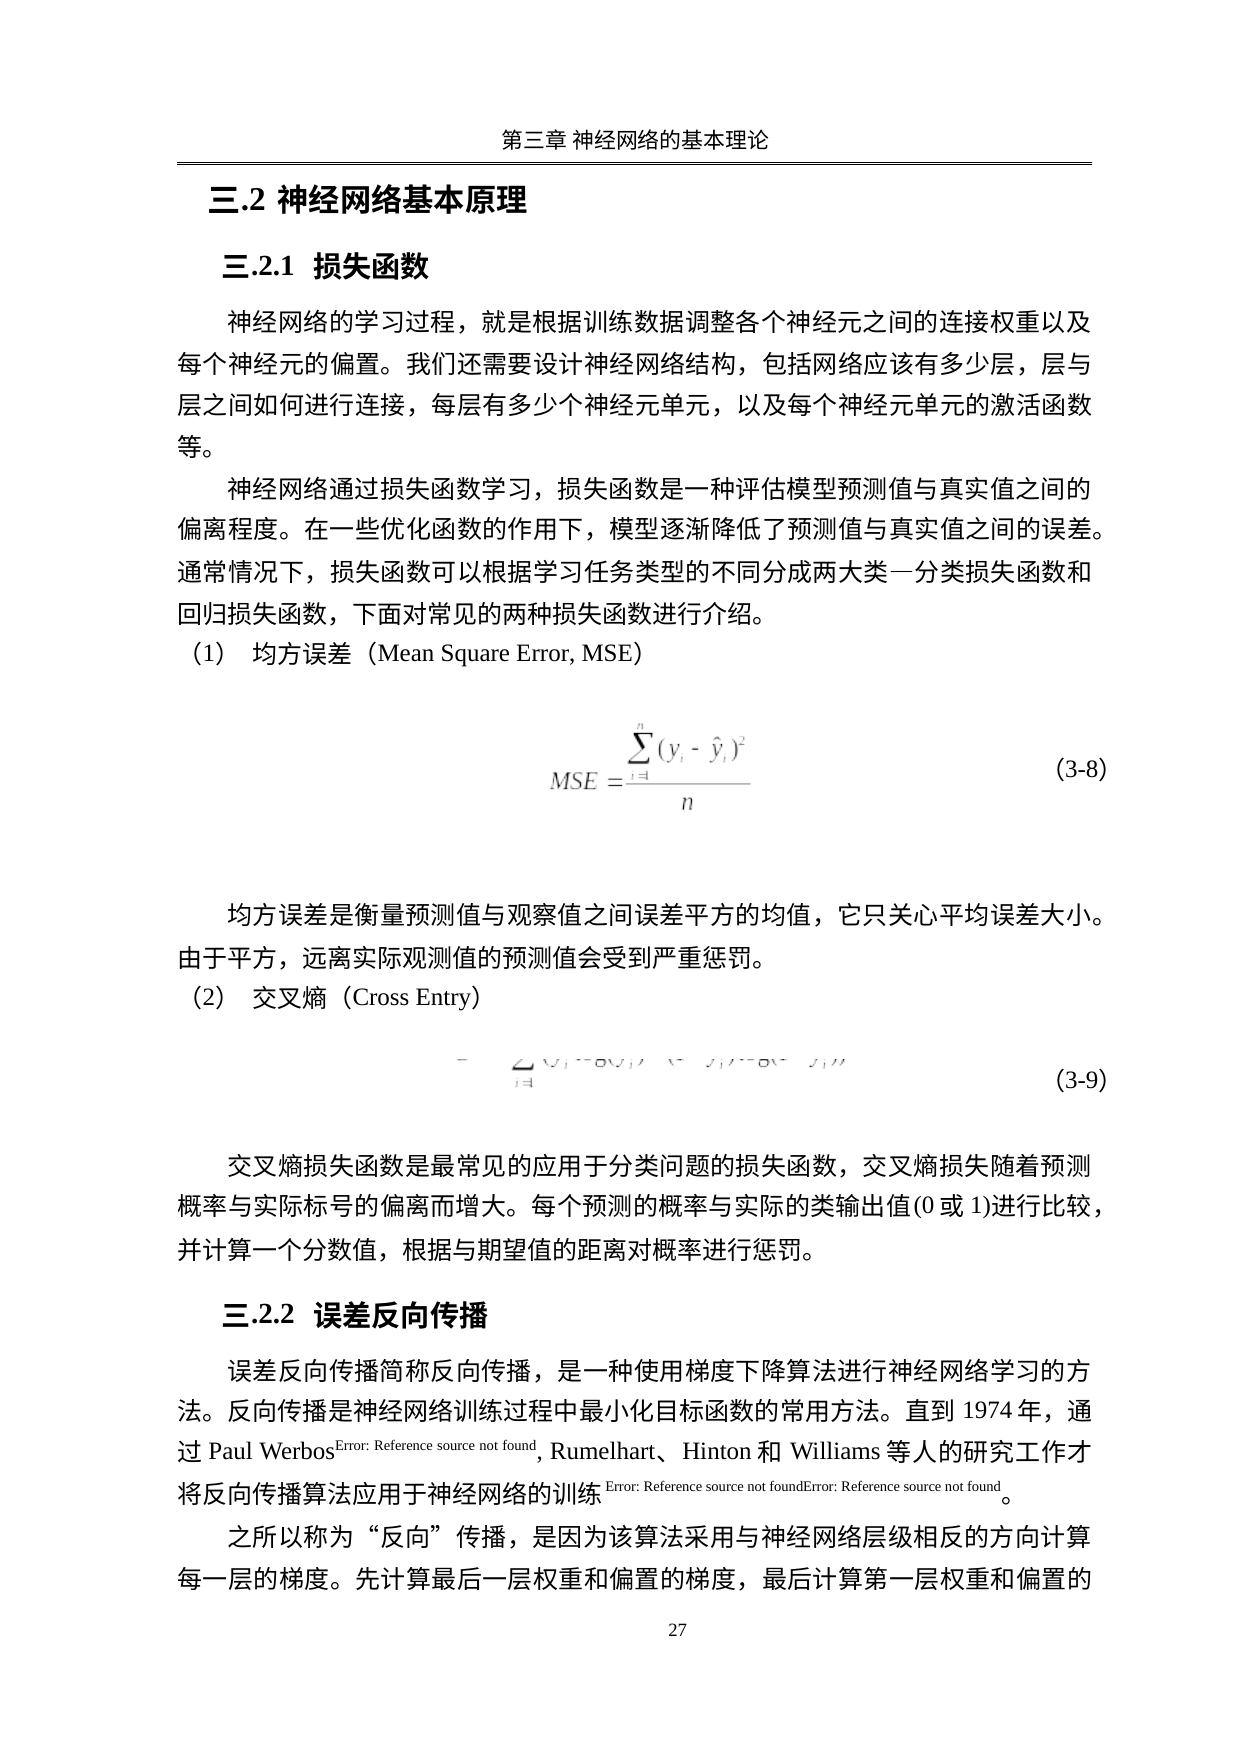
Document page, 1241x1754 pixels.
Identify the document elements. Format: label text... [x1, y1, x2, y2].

subtitle 误差反向传播 [222, 1292, 1092, 1334]
list 均方误差（Mean Square Error, MSE） [177, 631, 1092, 673]
subtitle 神经网络基本原理 [186, 177, 1092, 219]
text （3-9） [177, 1059, 1092, 1101]
text 神经网络的学习过程，就是根据训练数据调整各个神经元之间的连接权重以及每个神经元的偏置。我们还需要设计神经网络结构，包括网络应该有多少层，层与层之间如何进行连接，每层有多少个神经元单元，以及每个神经元单元的激活函数等。 [177, 298, 1092, 465]
text （3-8） [177, 715, 1092, 822]
subtitle 损失函数 [222, 244, 1092, 286]
text 交叉熵损失函数是最常见的应用于分类问题的损失函数，交叉熵损失随着预测概率与实际标号的偏离而增大。每个预测的概率与实际的类输出值(0或1)进行比较，并计算一个分数值，根据与期望值的距离对概率进行惩罚。 [177, 1142, 1092, 1267]
list 交叉熵（Cross Entry） [177, 976, 1092, 1017]
text 神经网络通过损失函数学习，损失函数是一种评估模型预测值与真实值之间的偏离程度。在一些优化函数的作用下，模型逐渐降低了预测值与真实值之间的误差。通常情况下，损失函数可以根据学习任务类型的不同分成两大类—分类损失函数和回归损失函数，下面对常见的两种损失函数进行介绍。 [177, 465, 1092, 631]
text 均方误差是衡量预测值与观察值之间误差平方的均值，它只关心平均误差大小。由于平方，远离实际观测值的预测值会受到严重惩罚。 [177, 892, 1092, 976]
